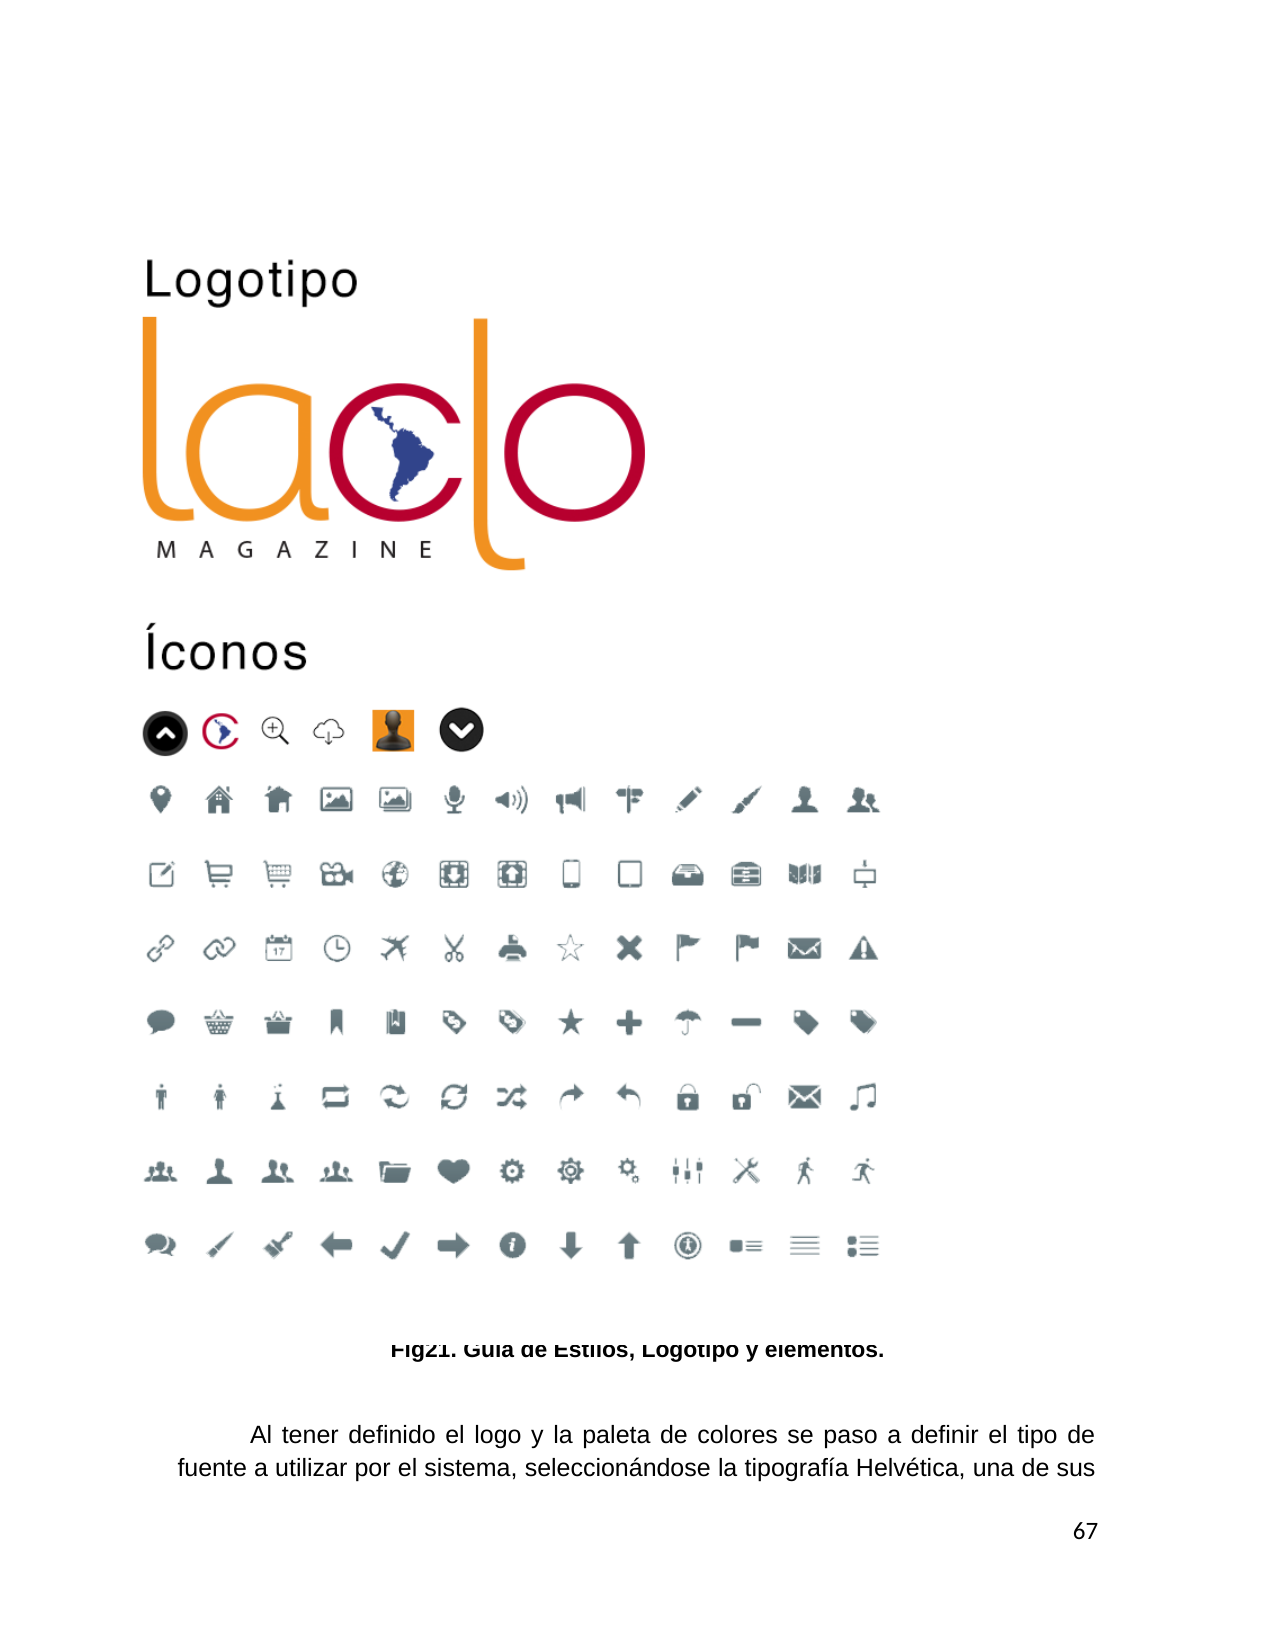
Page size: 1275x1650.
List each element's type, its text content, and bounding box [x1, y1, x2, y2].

text Fig21. Guía de Estilos, Logotipo y elementos. [177, 1345, 1098, 1363]
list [177, 1420, 1098, 1482]
picture [64, 219, 1190, 1345]
